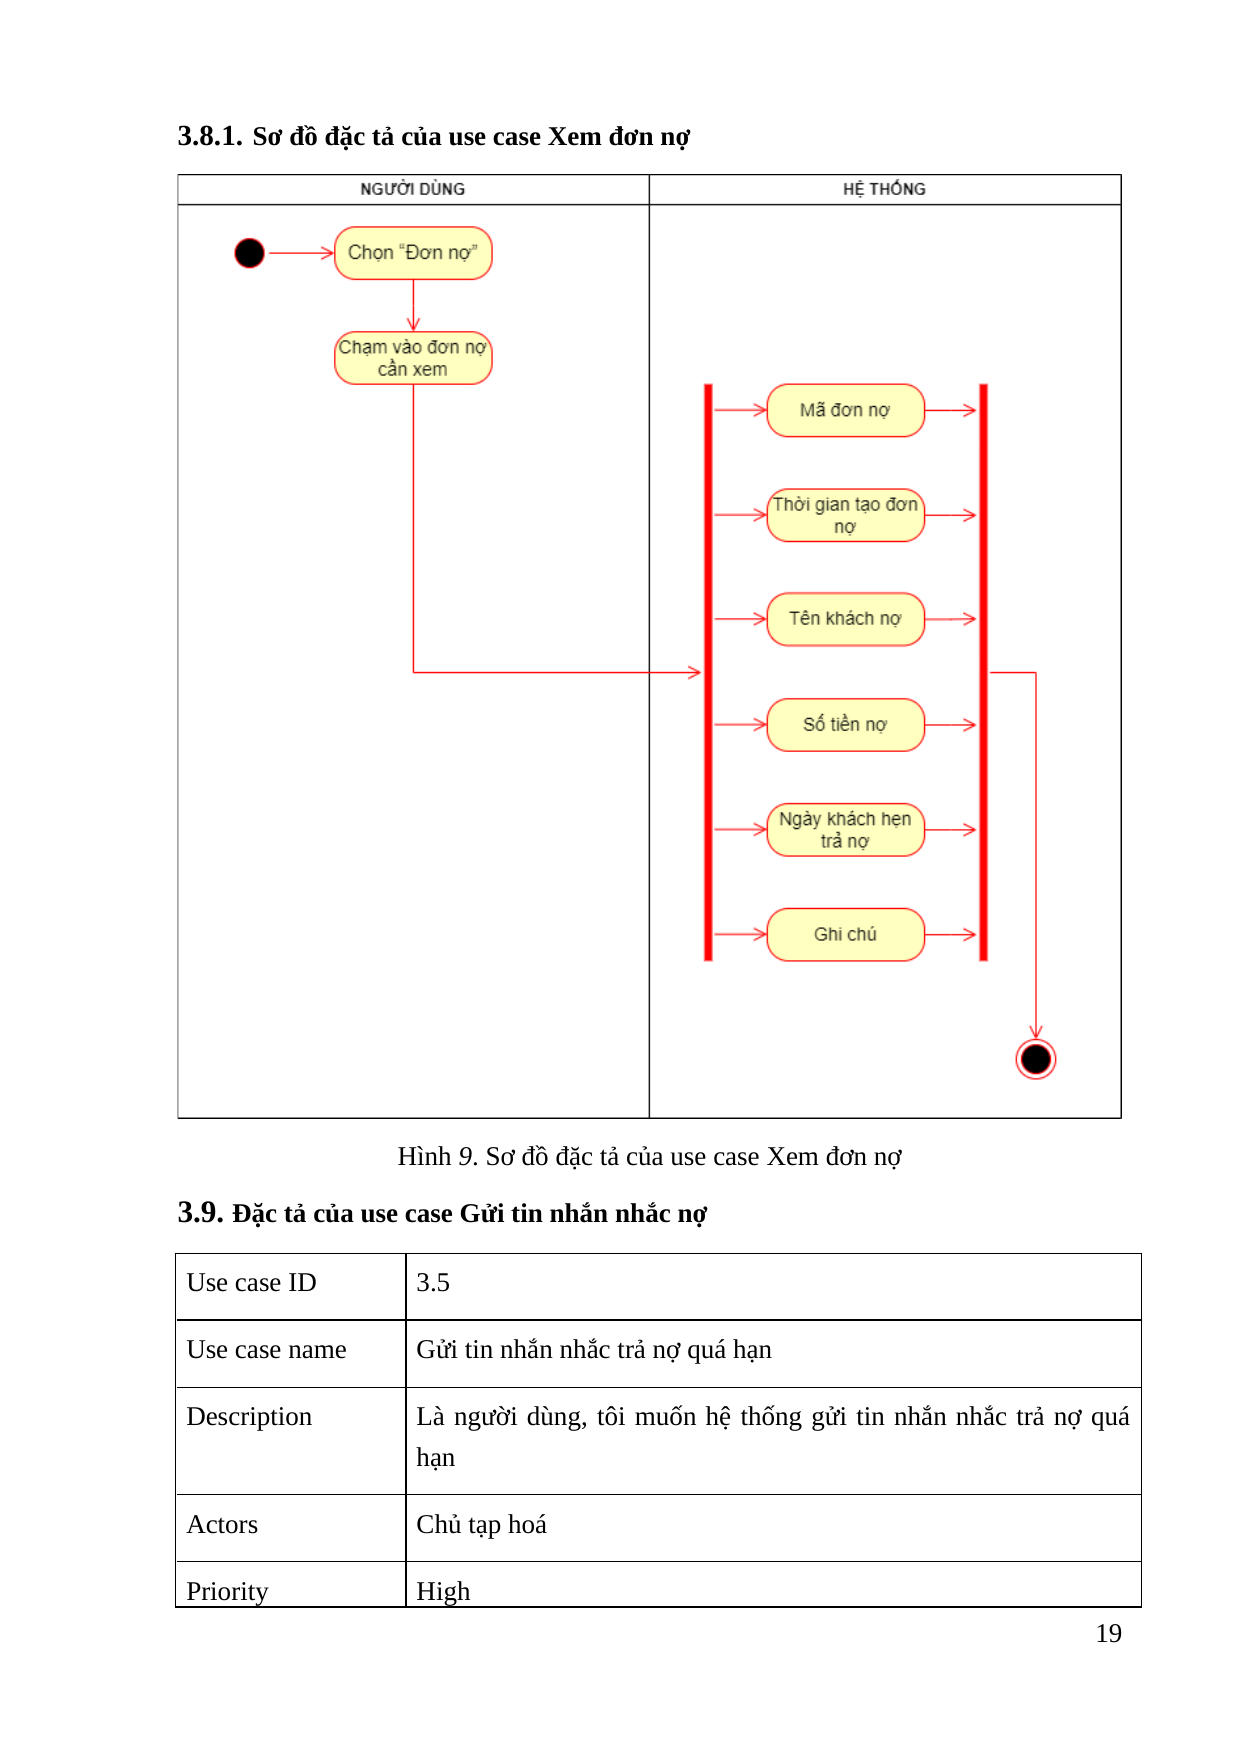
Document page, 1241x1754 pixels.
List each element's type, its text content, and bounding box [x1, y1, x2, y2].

table_cell Description [176, 1388, 405, 1494]
table_cell Chủ tạp hoá [407, 1495, 1141, 1561]
text Hình 9. Sơ đồ đặc tả của use case Xem đơn nợ [177, 1140, 1122, 1171]
table_cell Priority [176, 1562, 405, 1606]
table_cell Gửi tin nhắn nhắc trả nợ quá hạn [407, 1321, 1141, 1386]
table_cell Actors [176, 1495, 405, 1561]
table_header Use case ID [176, 1254, 405, 1319]
table_cell Use case name [176, 1320, 405, 1386]
table_header 3.5 [407, 1254, 1141, 1319]
table_cell Là người dùng, tôi muốn hệ thống gửi tin nhắn nhắc trả nợ quá hạn [407, 1388, 1141, 1494]
picture [177, 174, 1122, 1119]
subtitle Đặc tả của use case Gửi tin nhắn nhắc nợ [177, 1193, 1122, 1229]
subtitle Sơ đồ đặc tả của use case Xem đơn nợ [177, 118, 1122, 152]
table_cell High [407, 1562, 1141, 1606]
